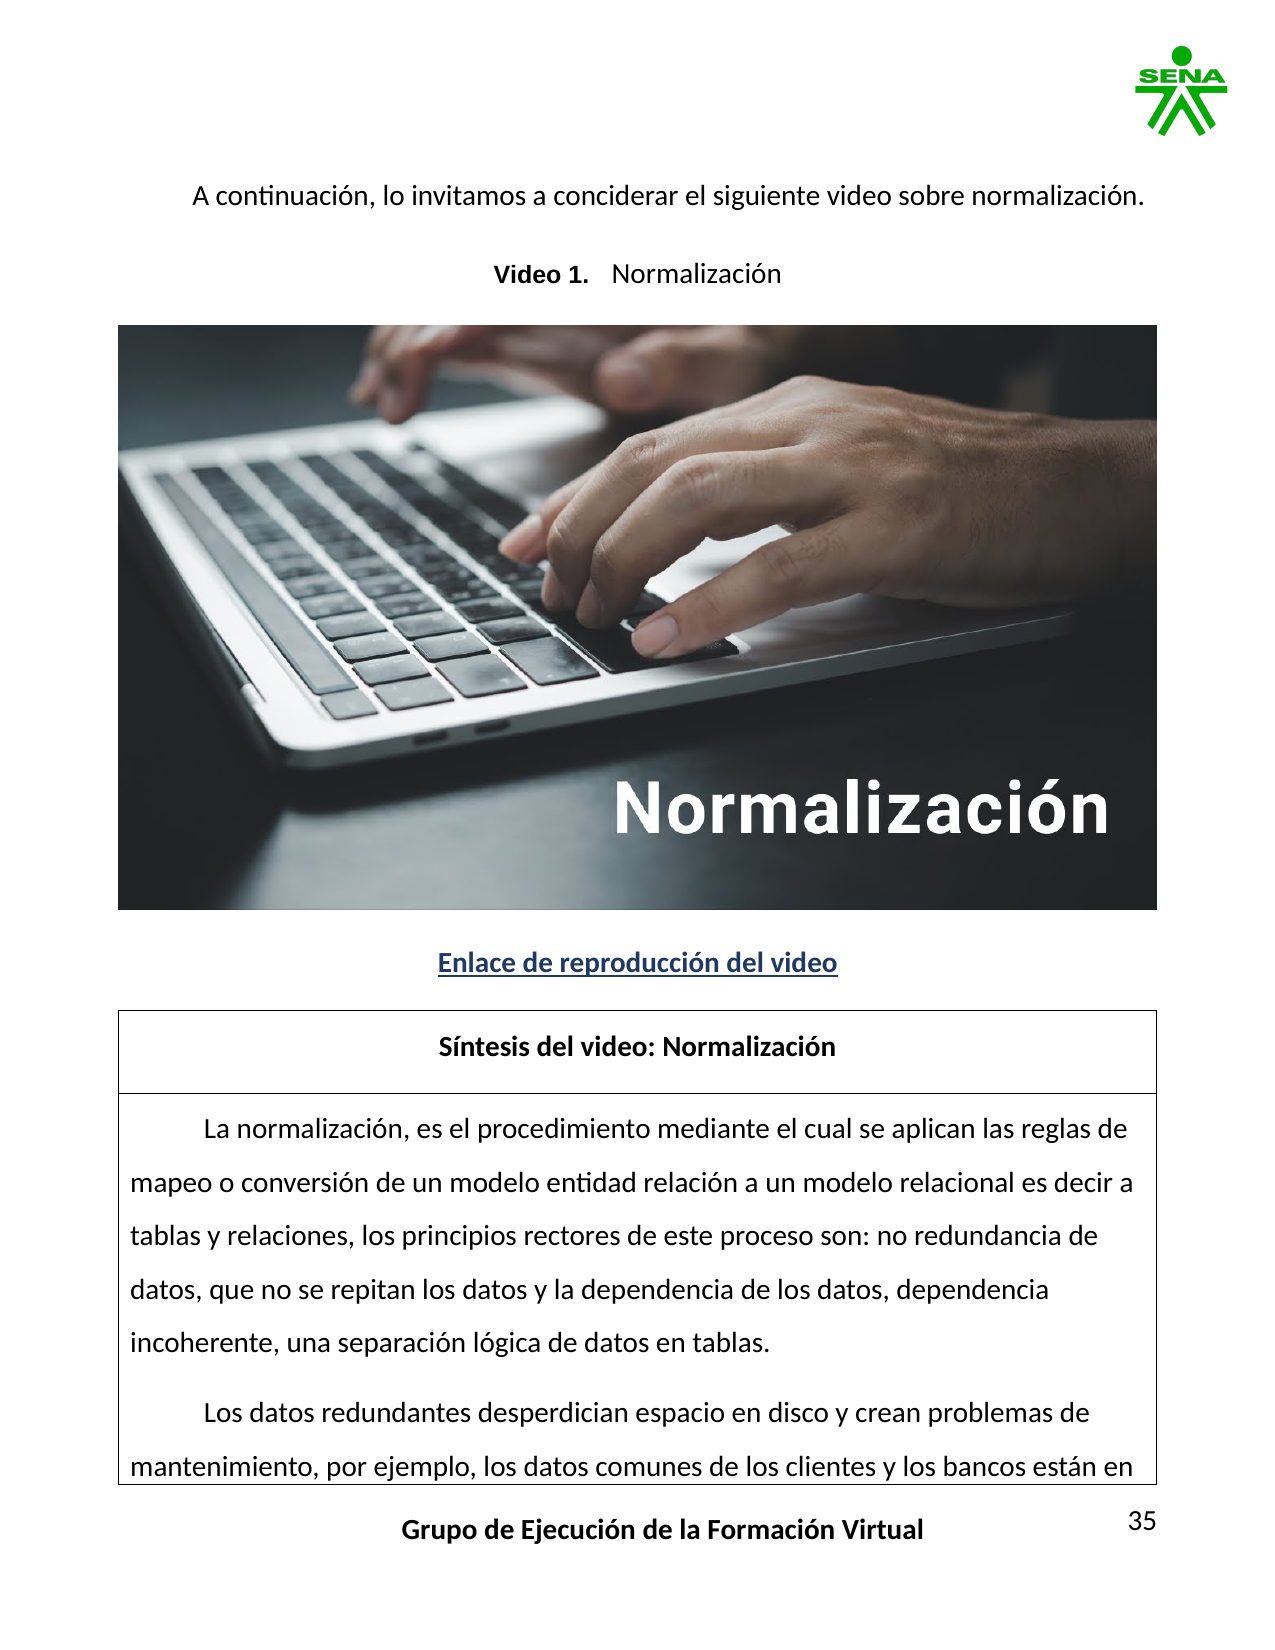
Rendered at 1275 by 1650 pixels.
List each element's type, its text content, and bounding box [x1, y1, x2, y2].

text Normalización [118, 256, 1157, 291]
text A continuación, lo invitamos a conciderar el siguiente video sobre normalización. [118, 177, 1157, 213]
picture [1135, 46, 1228, 136]
text Enlace de reproducción del video [118, 944, 1157, 980]
table_header Síntesis del video: Normalización [119, 1011, 1156, 1093]
picture [118, 325, 1157, 910]
